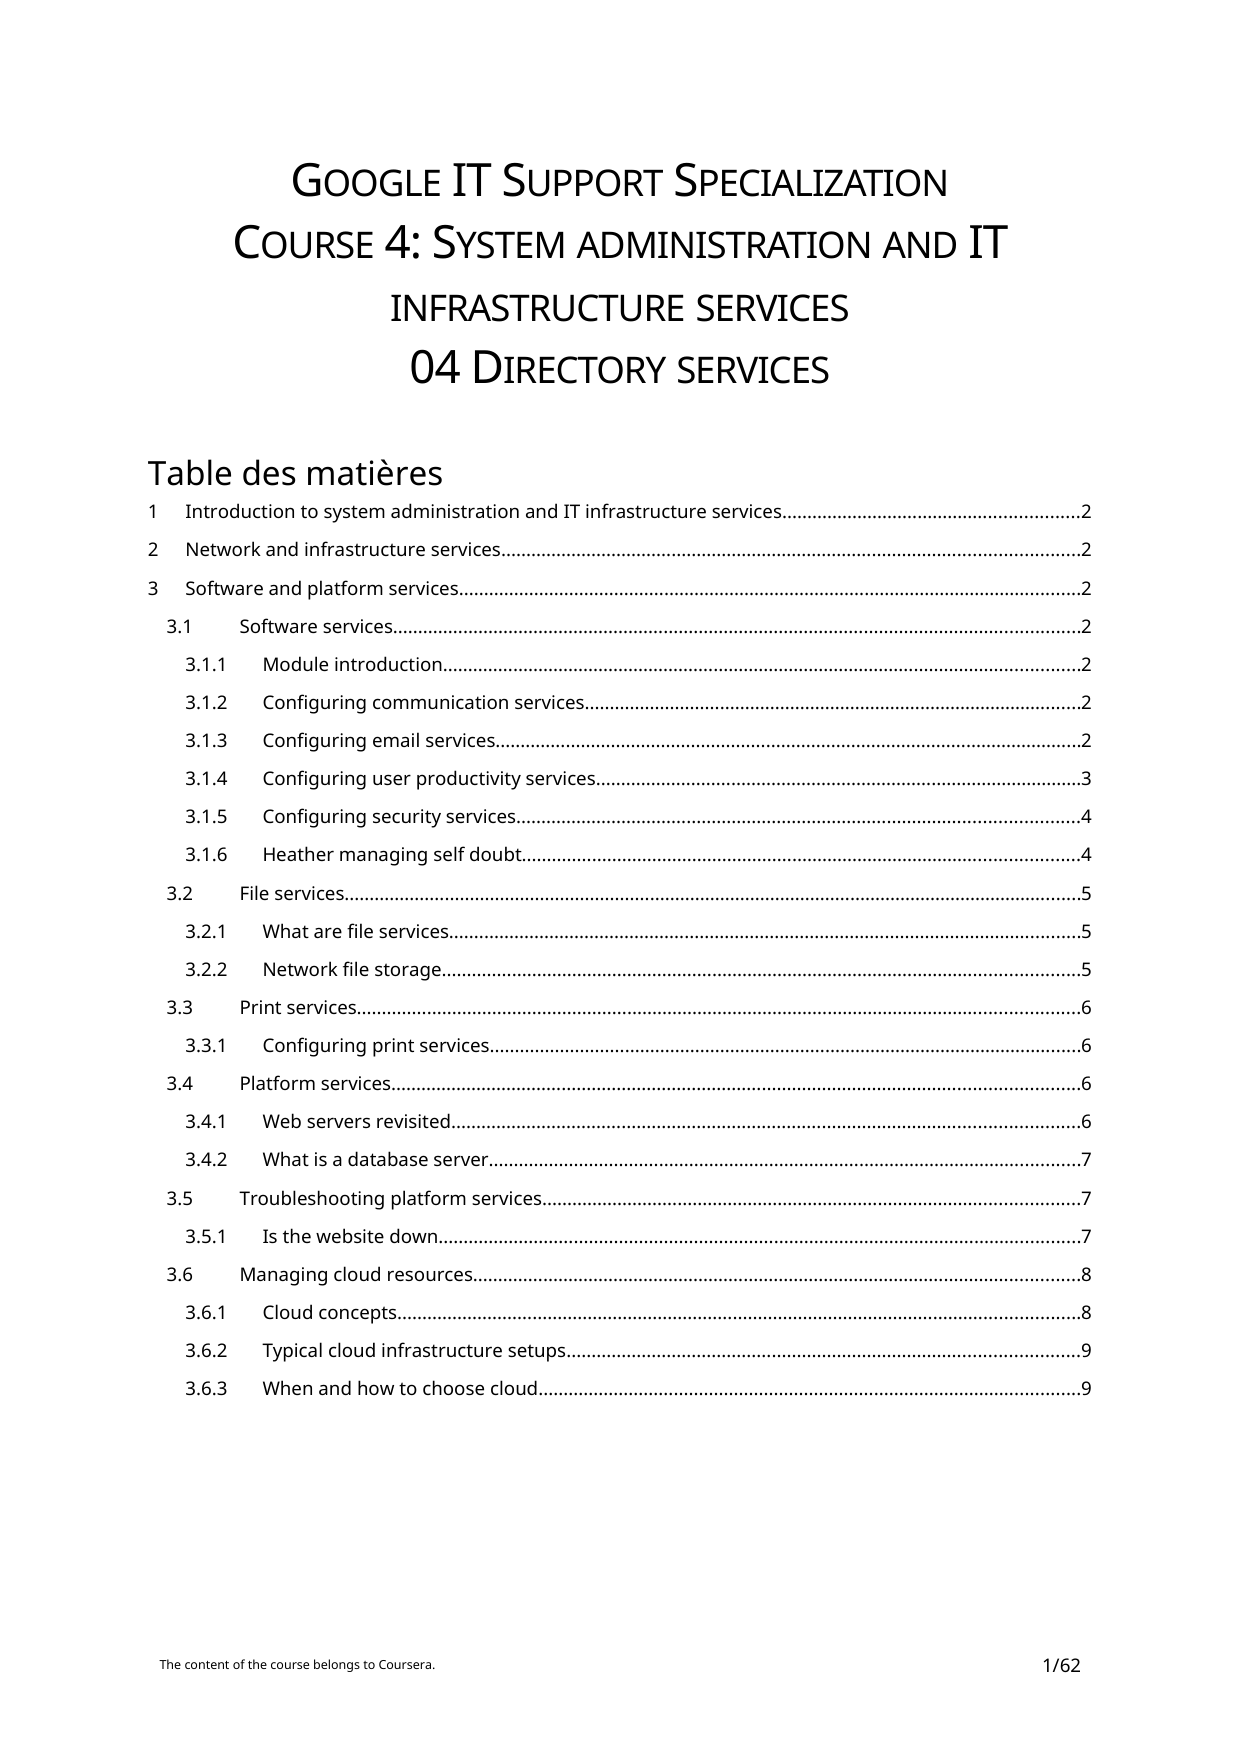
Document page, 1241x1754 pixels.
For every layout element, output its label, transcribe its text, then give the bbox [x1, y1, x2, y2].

title Course 4: System administration and IT infrastructure services [148, 210, 1093, 335]
title Google IT Support Specialization [148, 148, 1093, 210]
title 04 Directory services [148, 335, 1093, 397]
